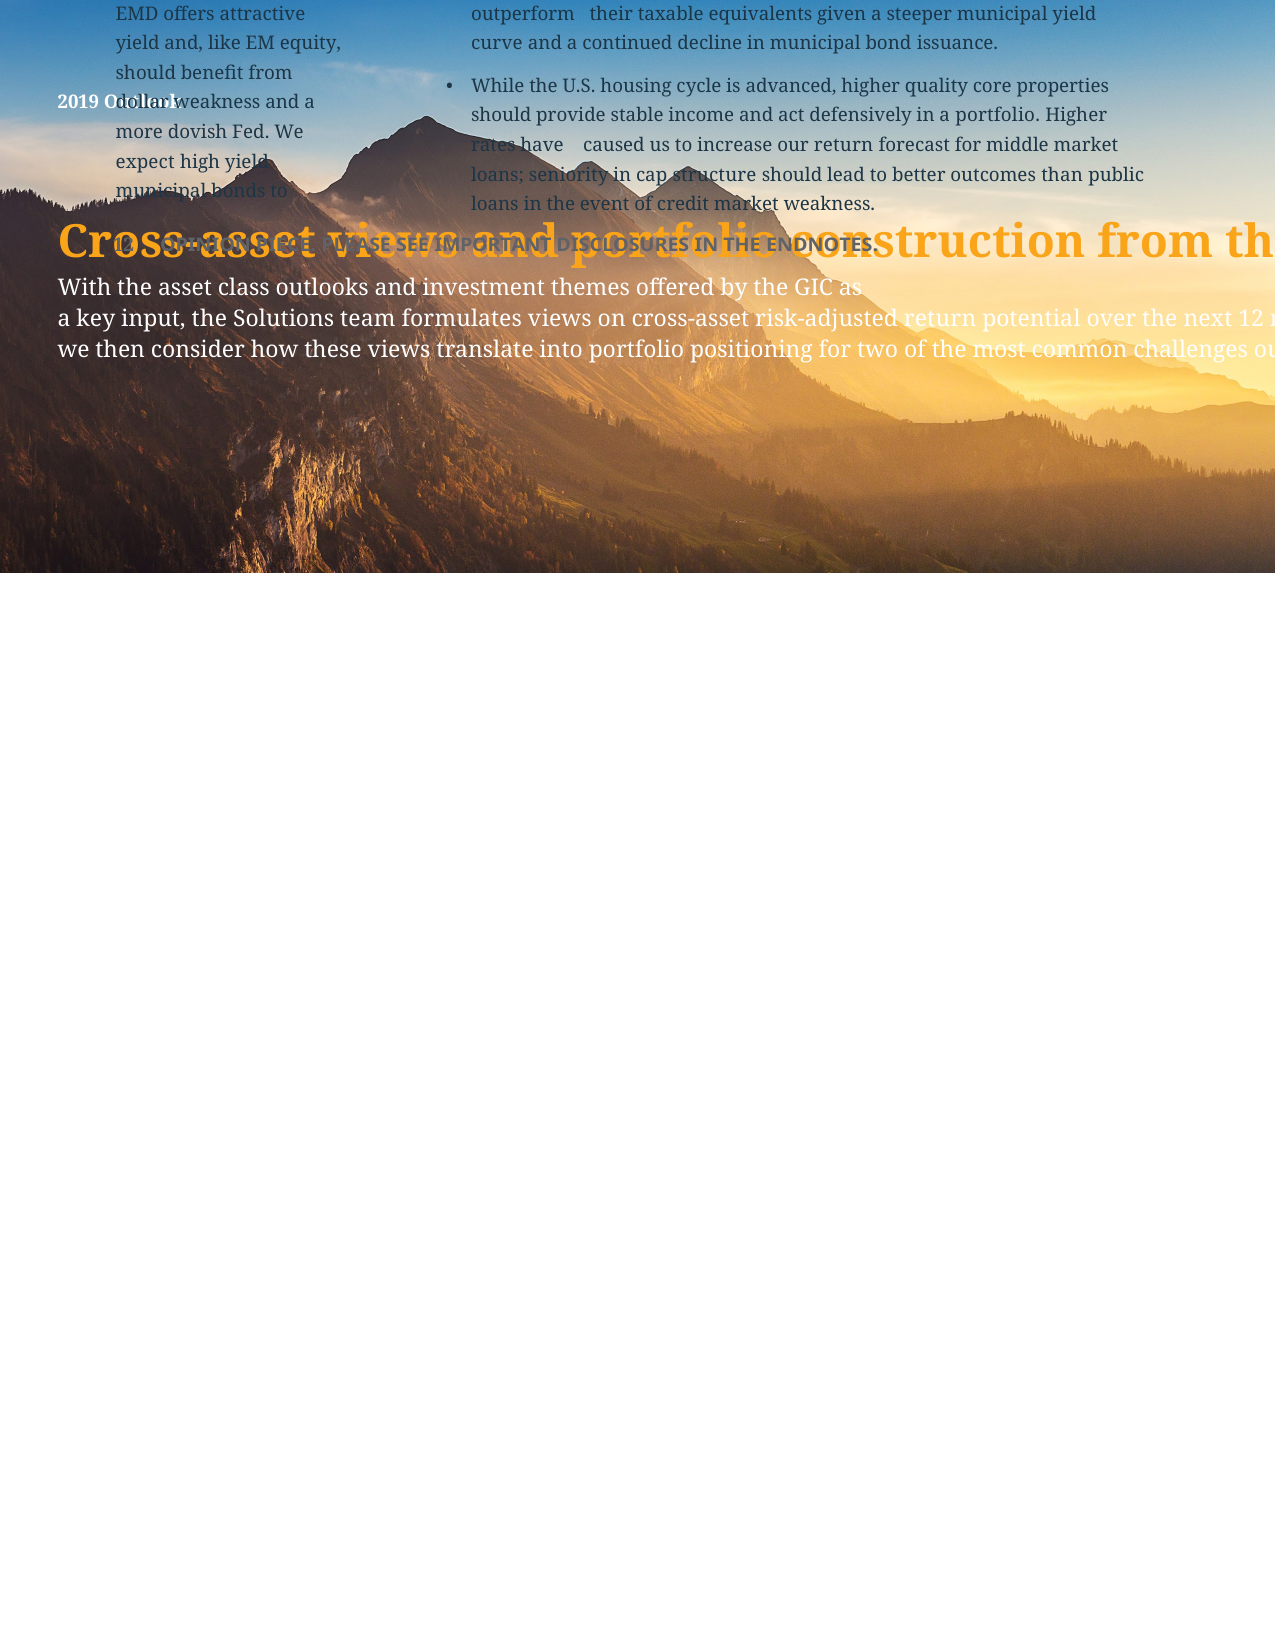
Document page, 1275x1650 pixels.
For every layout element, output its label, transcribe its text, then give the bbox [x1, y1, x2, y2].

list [446, 0, 1153, 55]
list While the U.S. housing cycle is advanced, higher quality core properties should provide stable income and act defensively in a portfolio. Higher rates have caused us to increase our return forecast for middle market loans; seniority in cap structure should lead to better outcomes than public loans in the event of credit market weakness. [446, 72, 1156, 216]
picture [0, 0, 1275, 573]
text 12 OPINION PIECE. PLEASE SEE IMPORTANT DISCLOSURES IN THE ENDNOTES. [112, 231, 1200, 257]
